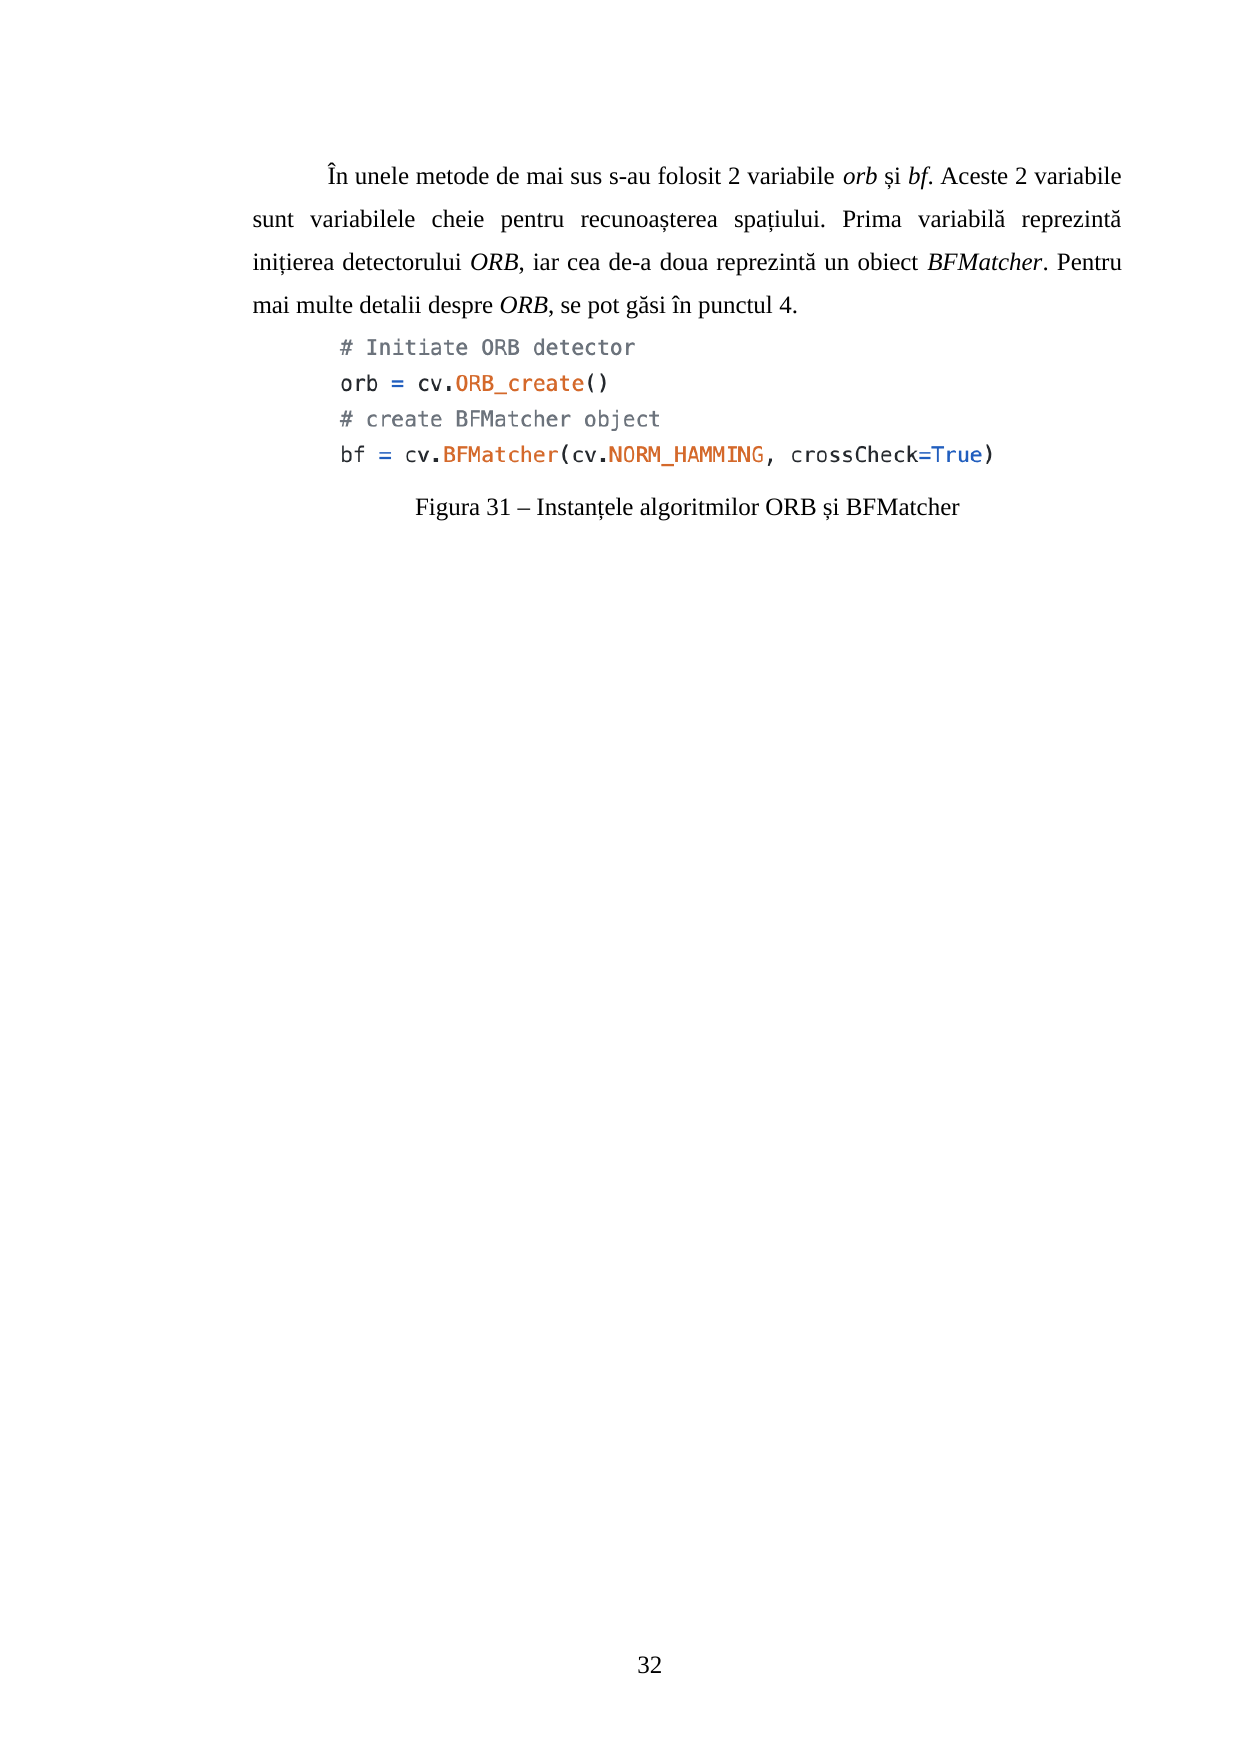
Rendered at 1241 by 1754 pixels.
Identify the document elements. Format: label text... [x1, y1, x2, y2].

list Figura 31 – Instanțele algoritmilor ORB și BFMatcher [252, 492, 1122, 521]
list În unele metode de mai sus s-au folosit 2 variabile orb și bf. Aceste 2 variabile sunt variabilele cheie pentru recunoașterea spațiului. Prima variabilă reprezintă inițierea detectorului ORB, iar cea de-a doua reprezintă un obiect BFMatcher. Pentru mai multe detalii despre ORB, se pot găsi în punctul 4. [252, 161, 1122, 319]
picture [327, 333, 1003, 478]
